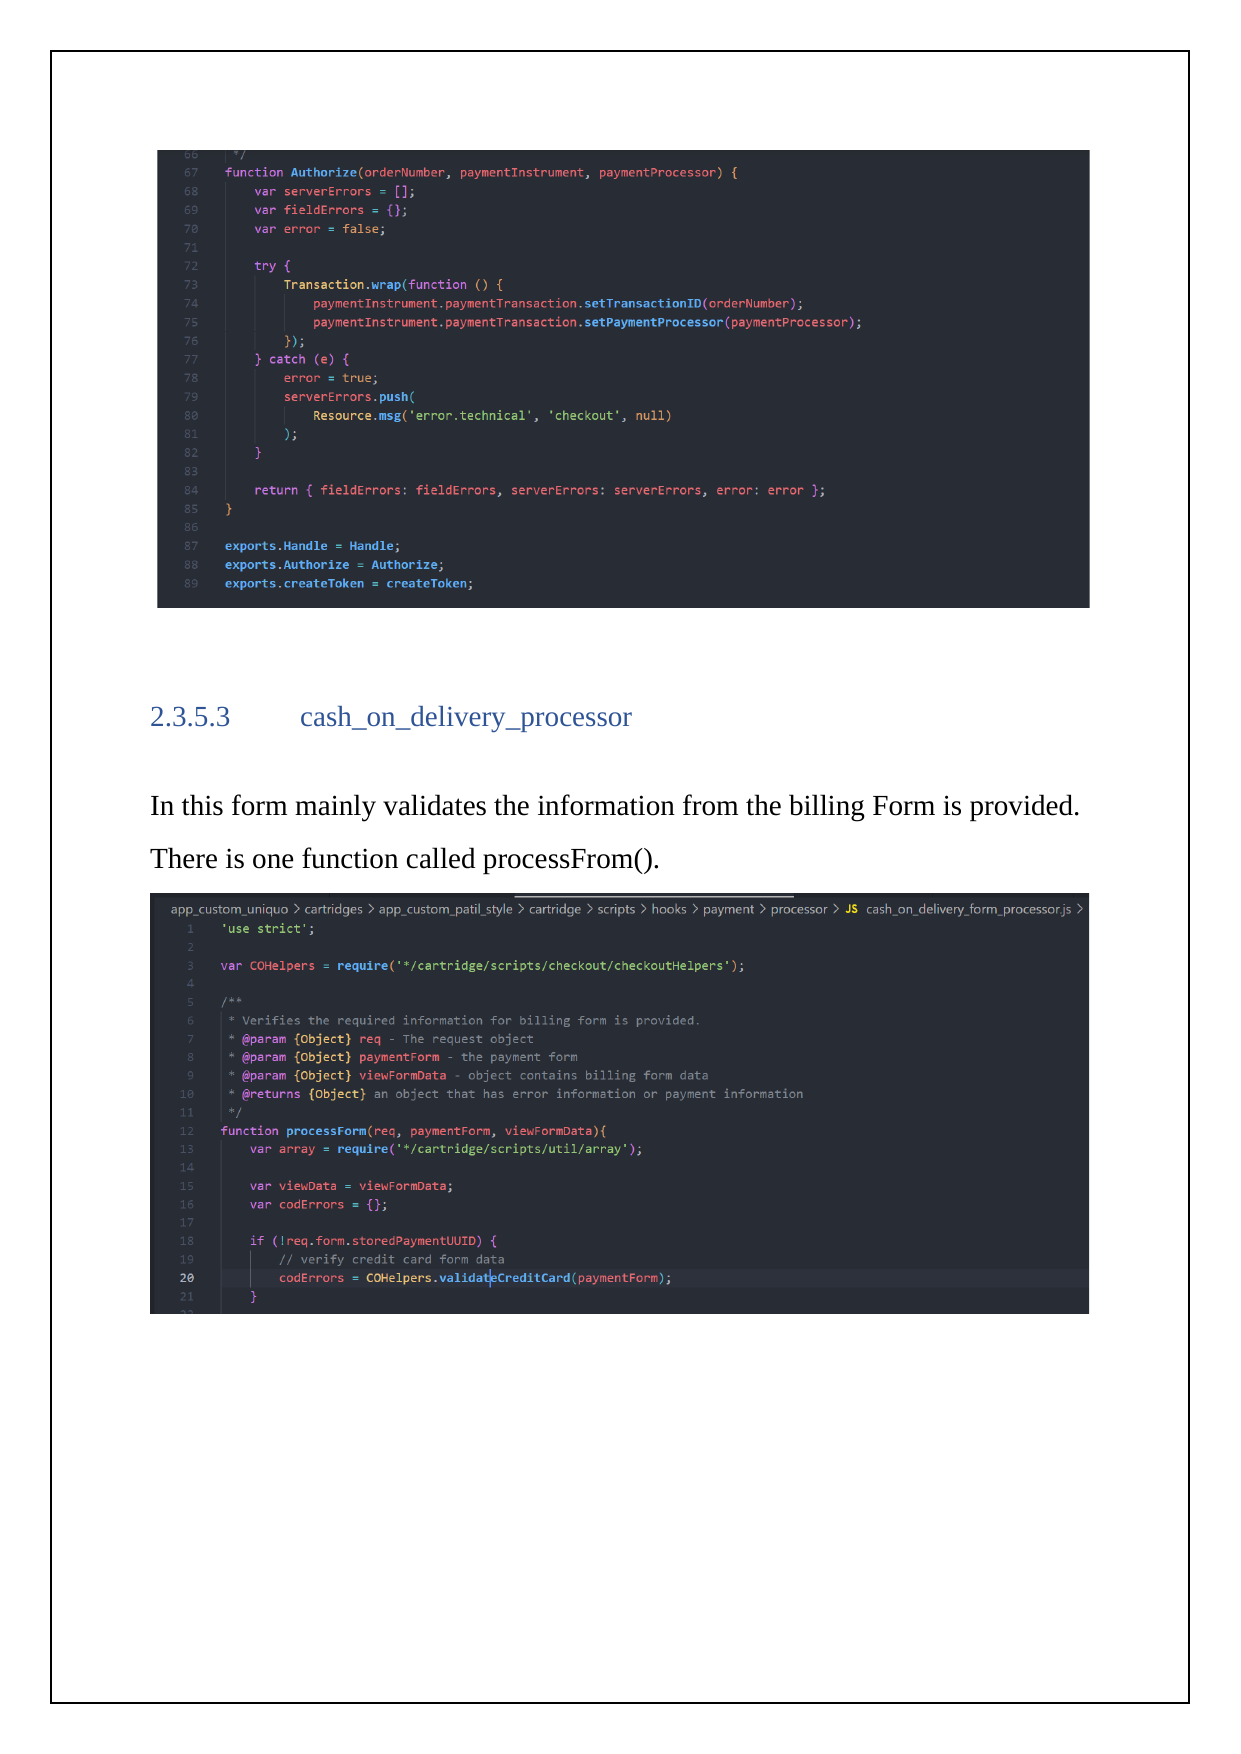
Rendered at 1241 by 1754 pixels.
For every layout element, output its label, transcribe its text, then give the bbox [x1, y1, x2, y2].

picture [157, 150, 1090, 608]
picture [150, 893, 1090, 1314]
subtitle cash_on_delivery_processor [150, 699, 1090, 732]
text There is one function called processFrom(). [150, 841, 1090, 874]
text In this form mainly validates the information from the billing Form is provided. [150, 788, 1090, 821]
